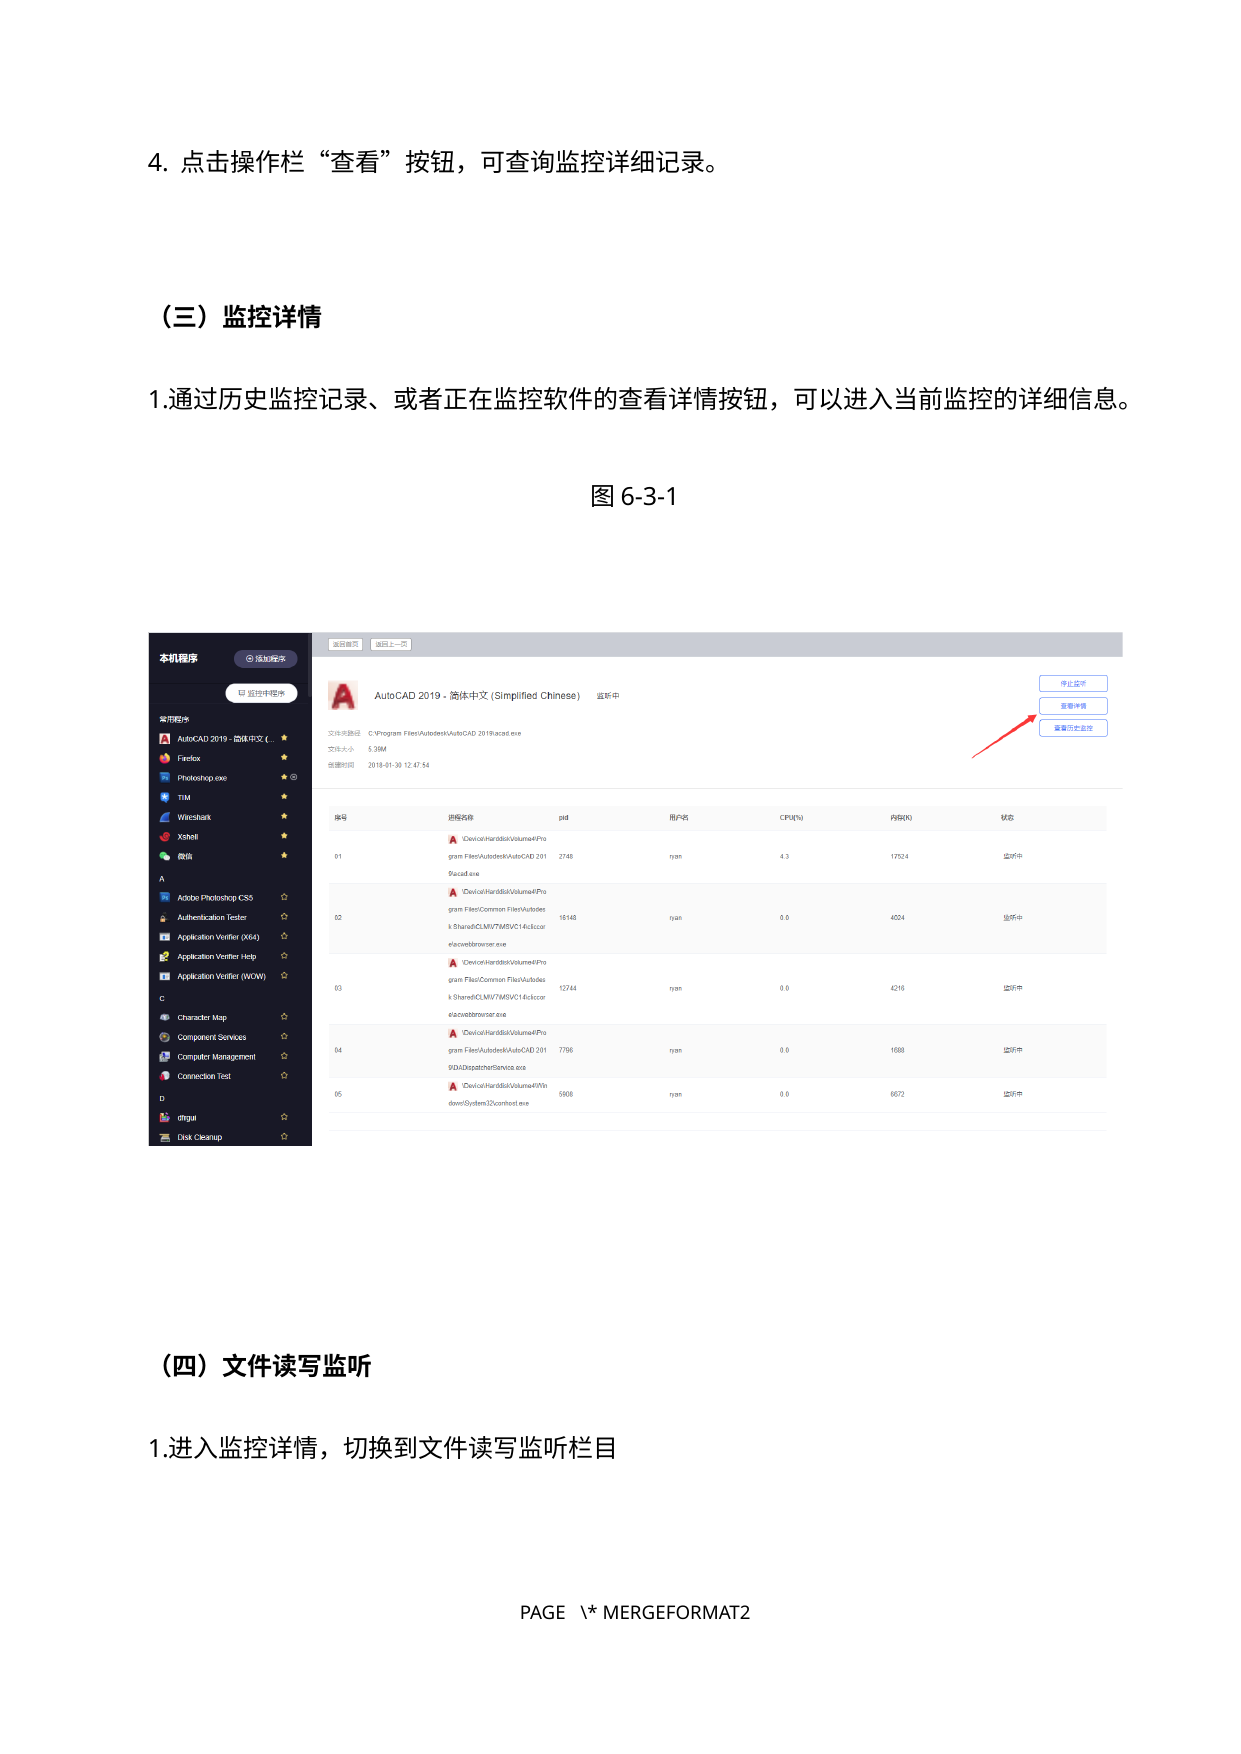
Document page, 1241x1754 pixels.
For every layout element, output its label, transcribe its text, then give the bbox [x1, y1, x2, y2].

list 点击操作栏“查看”按钮，可查询监控详细记录。 [148, 128, 1122, 193]
text 图6-3-1 [148, 462, 1122, 527]
text 1.通过历史监控记录、或者正在监控软件的查看详情按钮，可以进入当前监控的详细信息。 [148, 365, 1122, 430]
picture [148, 632, 1123, 1146]
subtitle （四）文件读写监听 [148, 1332, 1122, 1397]
subtitle （三）监控详情 [148, 283, 1122, 348]
text 1.进入监控详情，切换到文件读写监听栏目 [148, 1414, 1122, 1479]
